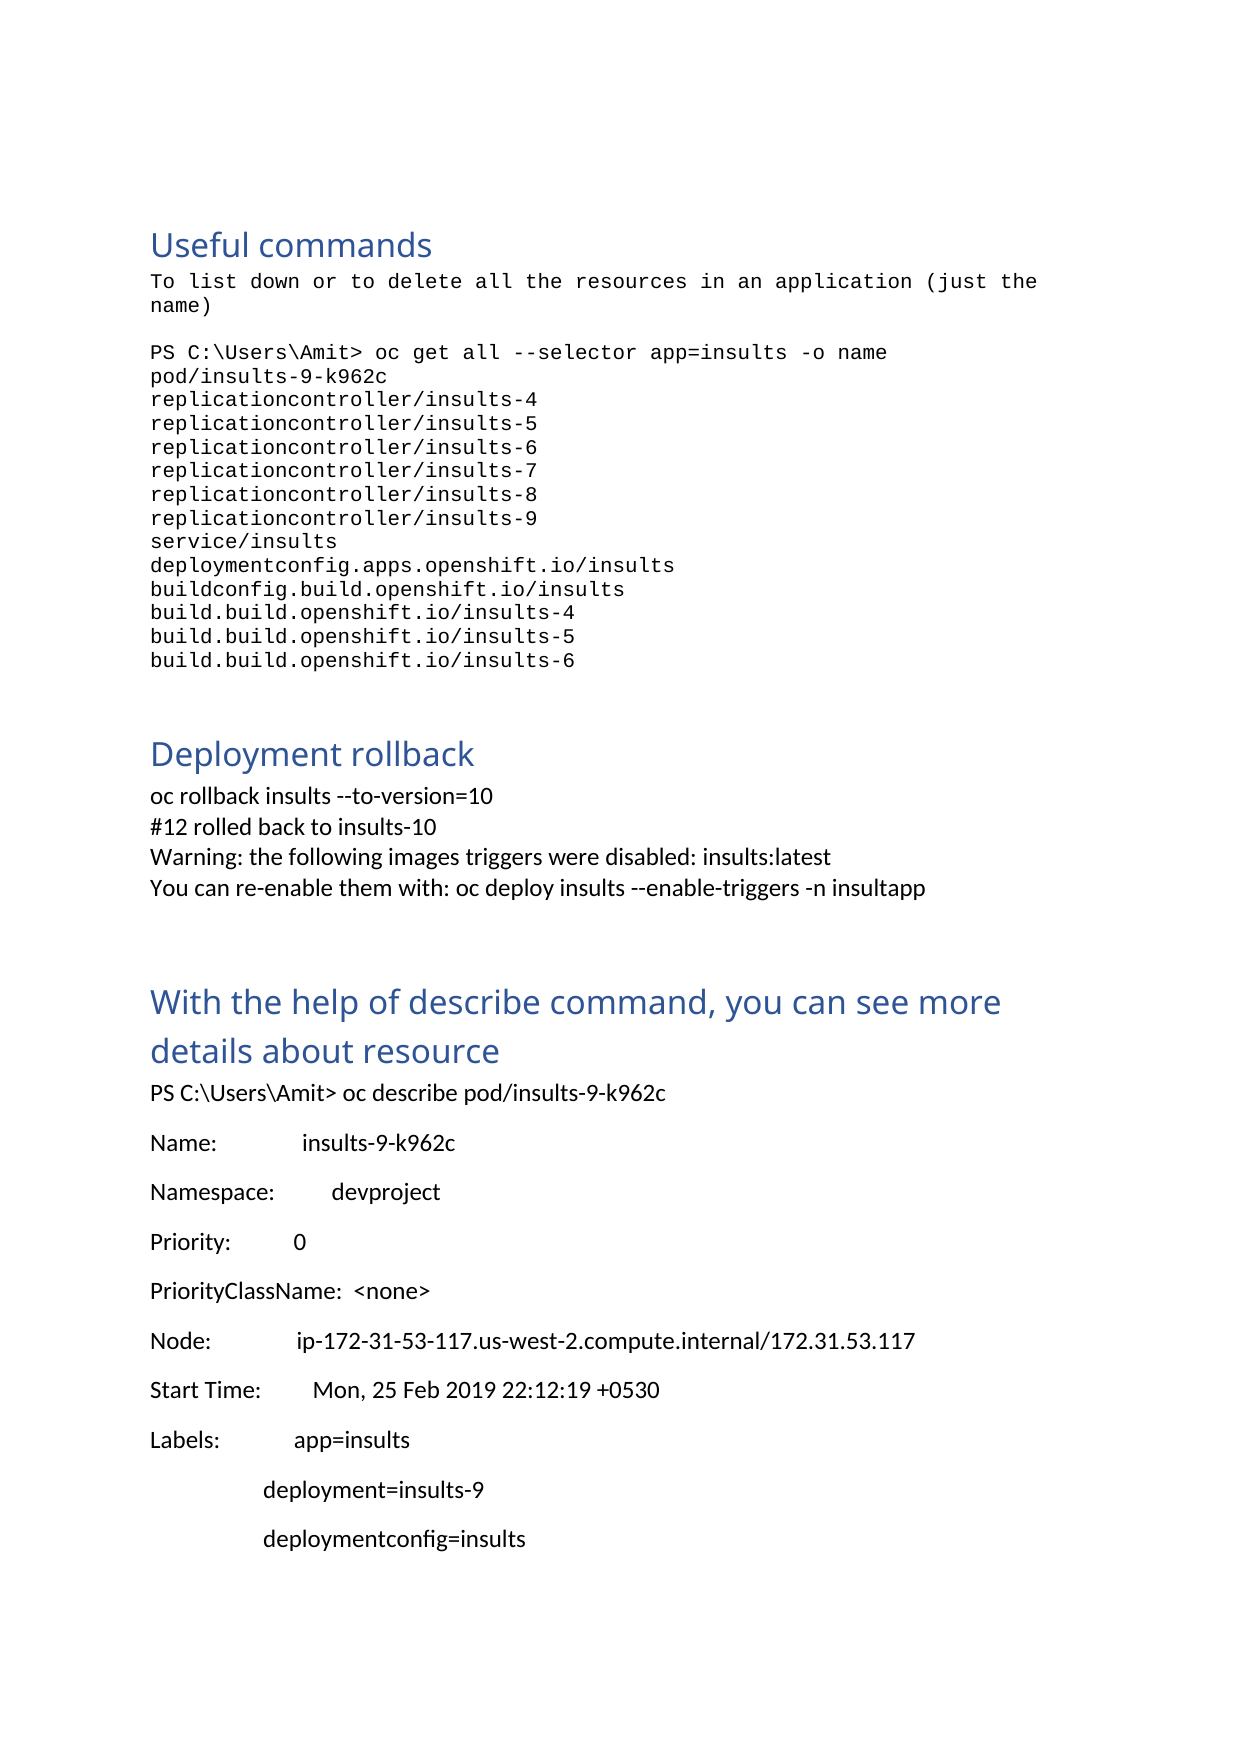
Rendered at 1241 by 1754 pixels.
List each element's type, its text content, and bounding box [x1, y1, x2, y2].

text PS C:\Users\Amit> oc get all --selector app=insults -o name [150, 342, 1090, 366]
text build.build.openshift.io/insults-4 [150, 602, 1090, 626]
text build.build.openshift.io/insults-5 [150, 626, 1090, 649]
text replicationcontroller/insults-7 [150, 460, 1090, 484]
text #12 rolled back to insults-10 [150, 811, 1090, 841]
text Node: ip-172-31-53-117.us-west-2.compute.internal/172.31.53.117 [150, 1325, 1090, 1356]
text oc rollback insults --to-version=10 [150, 780, 1090, 811]
subtitle With the help of describe command, you can see more details about resource [150, 979, 1090, 1073]
text replicationcontroller/insults-5 [150, 413, 1090, 437]
subtitle Deployment rollback [150, 731, 1090, 777]
text deploymentconfig=insults [150, 1523, 1090, 1554]
text replicationcontroller/insults-6 [150, 437, 1090, 460]
subtitle Useful commands [150, 222, 1090, 268]
text Warning: the following images triggers were disabled: insults:latest [150, 841, 1090, 872]
text You can re-enable them with: oc deploy insults --enable-triggers -n insultapp [150, 872, 1090, 902]
text Namespace: devproject [150, 1176, 1090, 1207]
text Labels: app=insults [150, 1424, 1090, 1455]
text service/insults [150, 531, 1090, 555]
text To list down or to delete all the resources in an application (just the name) [150, 271, 1090, 318]
text PS C:\Users\Amit> oc describe pod/insults-9-k962c [150, 1077, 1090, 1108]
text deployment=insults-9 [150, 1474, 1090, 1504]
text buildconfig.build.openshift.io/insults [150, 579, 1090, 602]
text replicationcontroller/insults-9 [150, 508, 1090, 531]
text pod/insults-9-k962c [150, 366, 1090, 389]
text replicationcontroller/insults-4 [150, 389, 1090, 413]
text replicationcontroller/insults-8 [150, 484, 1090, 508]
text Name: insults-9-k962c [150, 1127, 1090, 1157]
text PriorityClassName: <none> [150, 1275, 1090, 1306]
text Priority: 0 [150, 1226, 1090, 1256]
text Start Time: Mon, 25 Feb 2019 22:12:19 +0530 [150, 1374, 1090, 1405]
text deploymentconfig.apps.openshift.io/insults [150, 555, 1090, 579]
text build.build.openshift.io/insults-6 [150, 649, 1090, 673]
